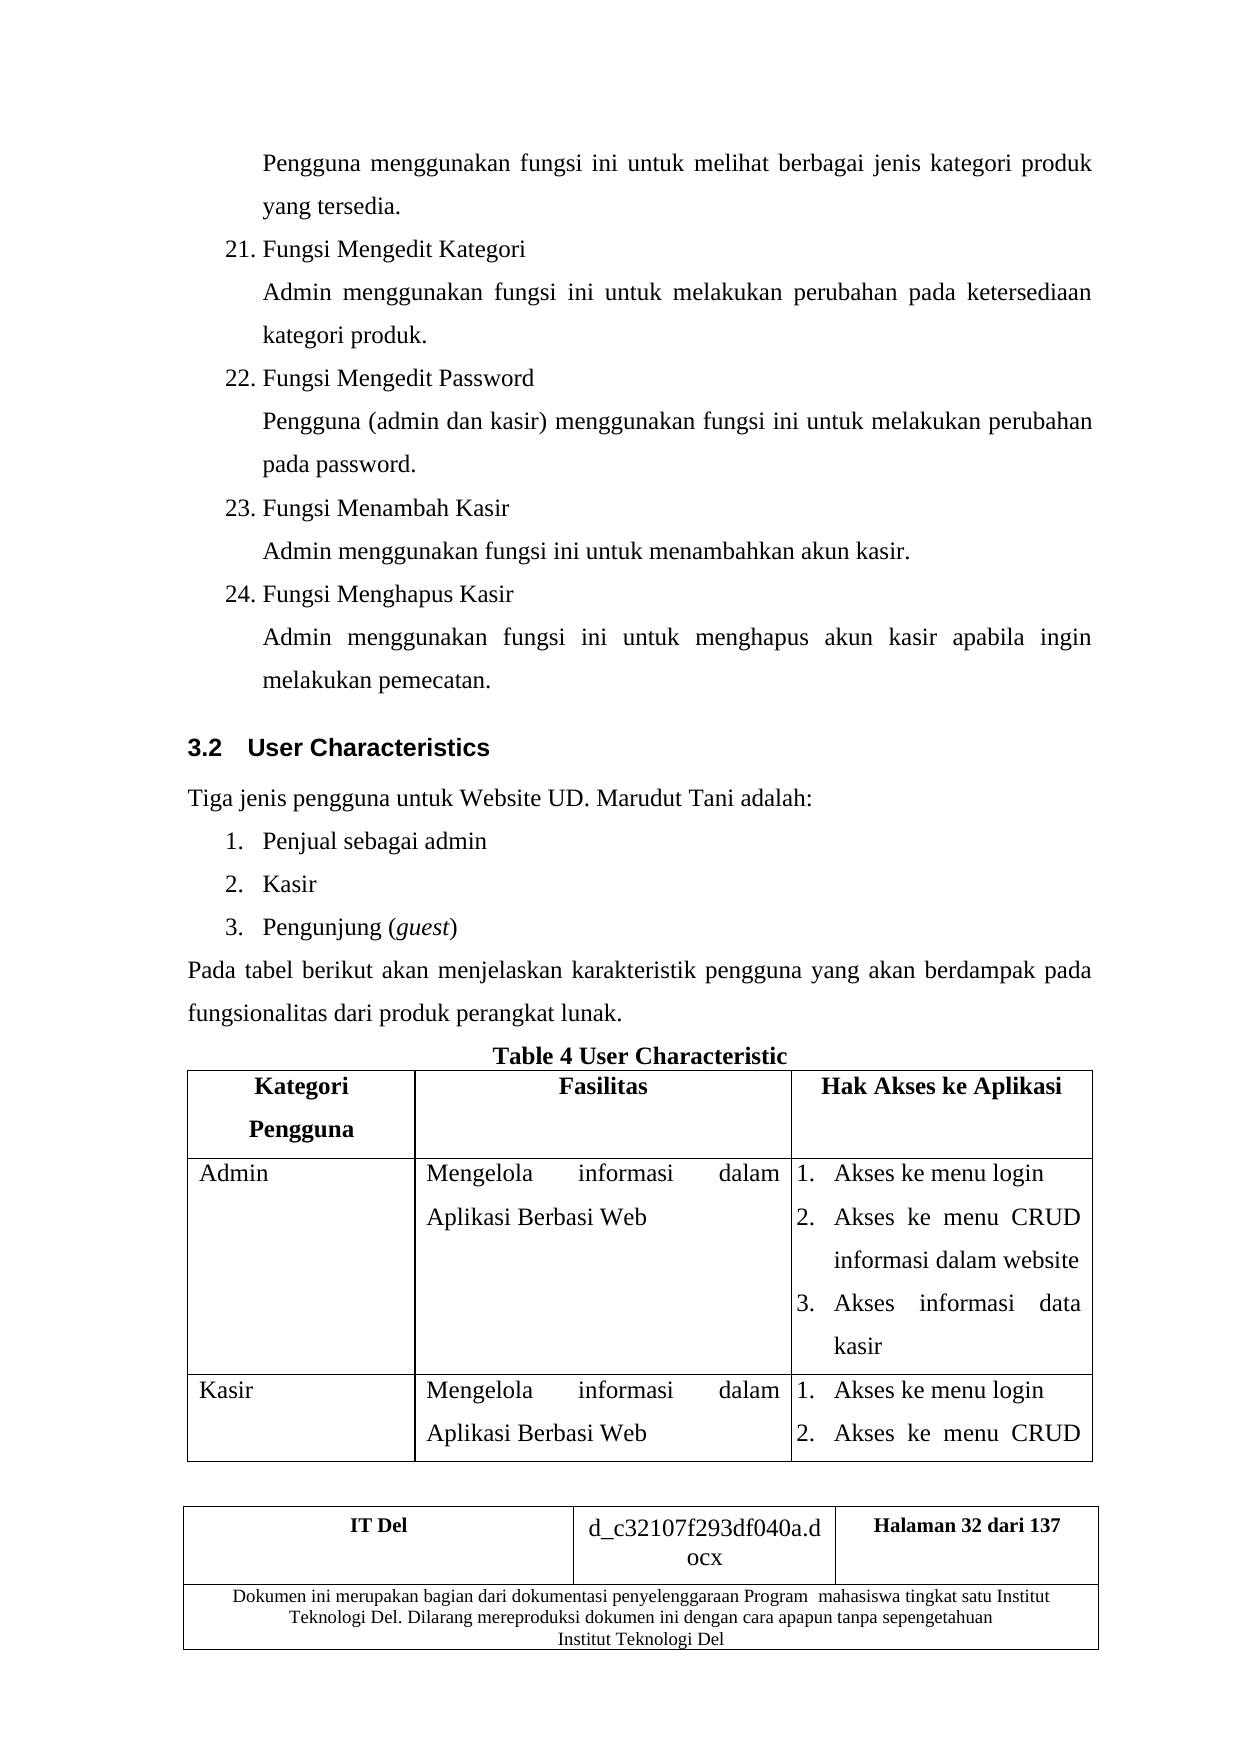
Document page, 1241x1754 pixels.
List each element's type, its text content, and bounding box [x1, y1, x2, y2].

text Pengguna menggunakan fungsi ini untuk melihat berbagai jenis kategori produk yang tersedia. [262, 148, 1092, 219]
list Fungsi Menghapus Kasir [225, 579, 1092, 608]
table_cell Kasir [188, 1375, 414, 1461]
text Tiga jenis pengguna untuk Website UD. Marudut Tani adalah: [187, 783, 1092, 811]
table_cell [416, 1375, 791, 1461]
text Admin menggunakan fungsi ini untuk melakukan perubahan pada ketersediaan kategori produk. [262, 277, 1092, 349]
list Fungsi Mengedit Password [225, 363, 1092, 392]
table_header Kategori Pengguna [188, 1071, 414, 1157]
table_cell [792, 1375, 1092, 1461]
table_cell Akses ke menu login Akses ke menu CRUD informasi dalam website Akses informasi data kasir [792, 1159, 1092, 1374]
list Penjual sebagai admin [225, 826, 1092, 854]
list Kasir [225, 869, 1092, 898]
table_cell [416, 1159, 791, 1374]
subtitle User Characteristics [187, 733, 1092, 762]
text Pengguna (admin dan kasir) menggunakan fungsi ini untuk melakukan perubahan pada password. [262, 406, 1092, 478]
text Admin menggunakan fungsi ini untuk menghapus akun kasir apabila ingin melakukan pemecatan. [262, 622, 1092, 694]
text Pada tabel berikut akan menjelaskan karakteristik pengguna yang akan berdampak pada fungsionalitas dari produk perangkat lunak. [187, 955, 1092, 1027]
table_cell Admin [188, 1159, 414, 1374]
list Pengunjung (guest) [225, 912, 1092, 941]
text Table 4 User Characteristic [187, 1041, 1092, 1070]
list Fungsi Mengedit Kategori [225, 234, 1092, 263]
list Fungsi Menambah Kasir [225, 493, 1092, 521]
table_header Hak Akses ke Aplikasi [792, 1071, 1092, 1157]
text Admin menggunakan fungsi ini untuk menambahkan akun kasir. [262, 536, 1092, 564]
table_header Fasilitas [416, 1071, 791, 1157]
